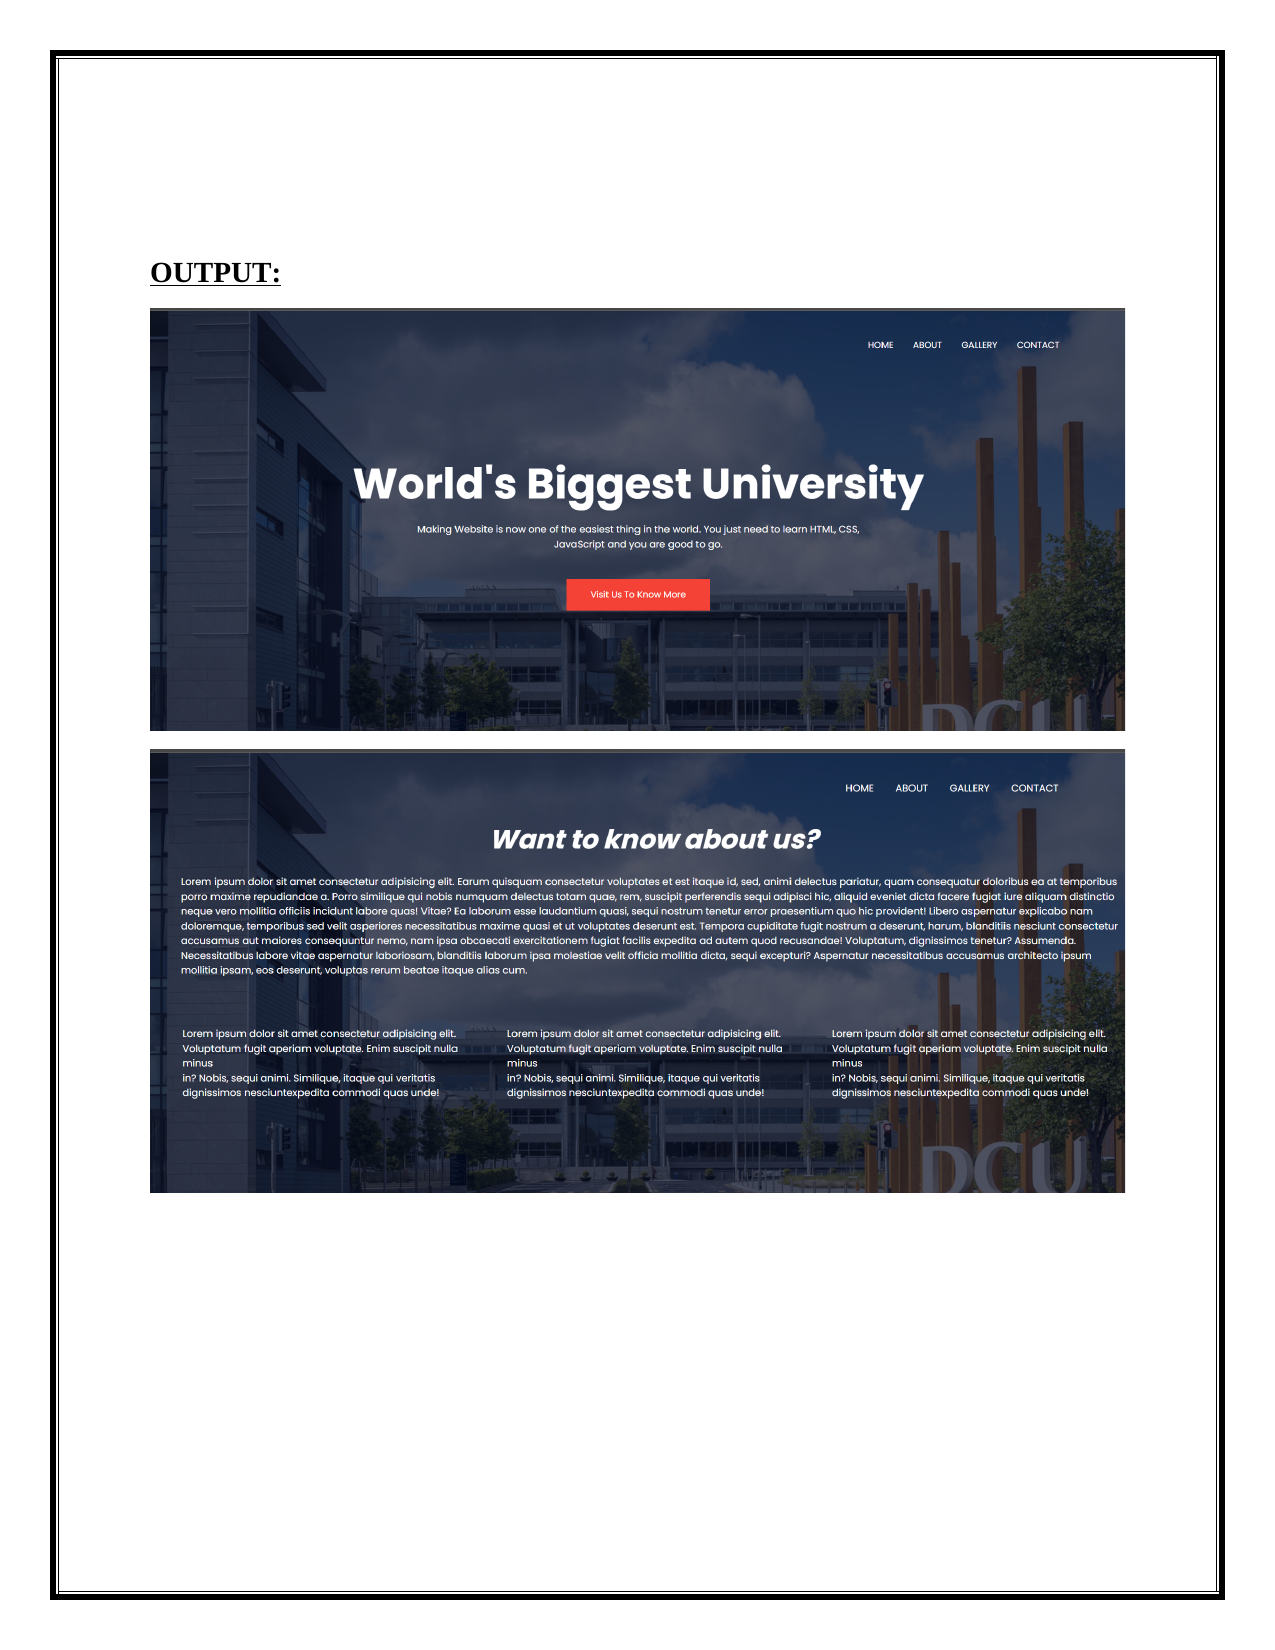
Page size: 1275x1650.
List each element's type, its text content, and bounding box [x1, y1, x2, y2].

picture [150, 749, 1125, 1193]
text OUTPUT: [150, 256, 1125, 289]
picture [150, 308, 1125, 731]
